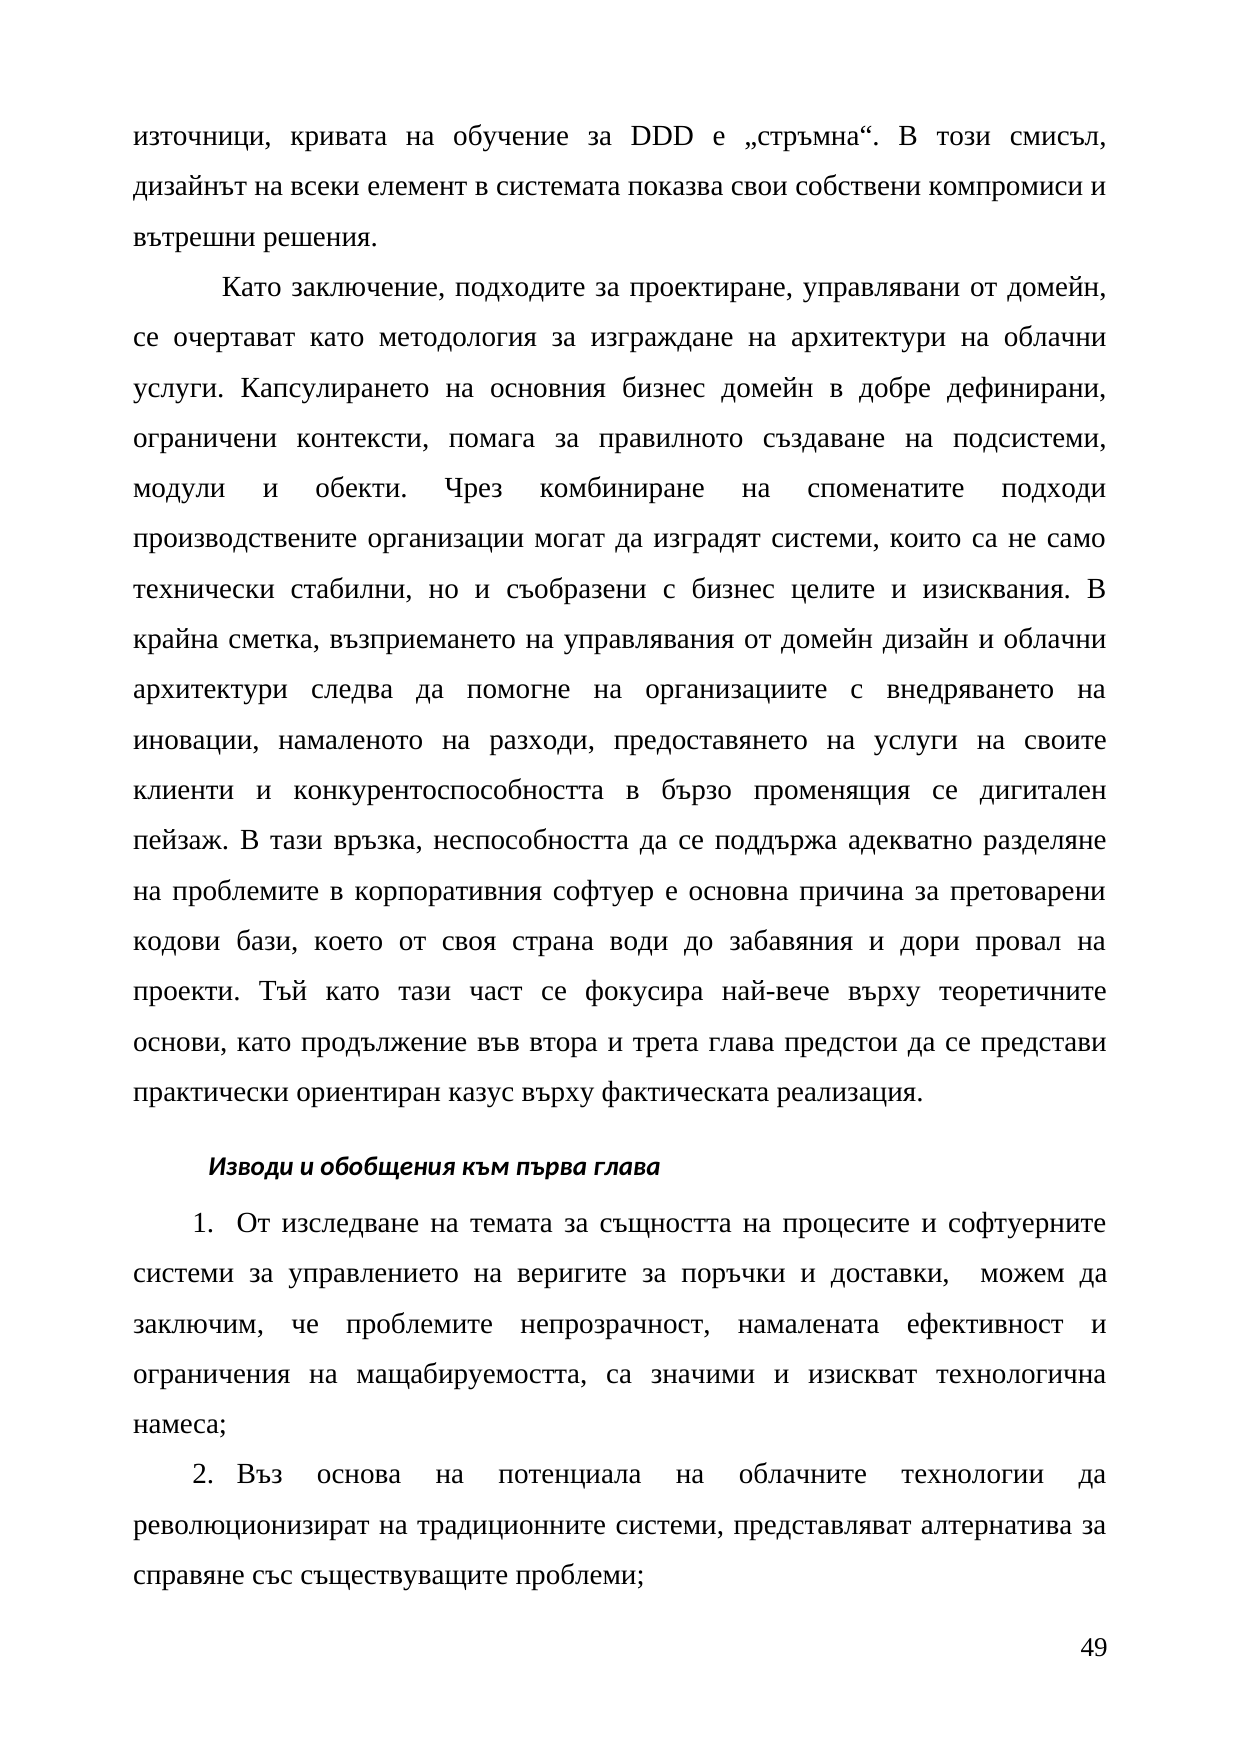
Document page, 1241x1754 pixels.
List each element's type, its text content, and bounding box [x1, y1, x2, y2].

text Като заключение, подходите за проектиране, управлявани от домейн, се очертават като методология за изграждане на архитектури на облачни услуги. Капсулирането на основния бизнес домейн в добре дефинирани, ограничени контексти, помага за правилното създаване на подсистеми, модули и обекти. Чрез комбиниране на споменатите подходи производствените организации могат да изградят системи, които са не само технически стабилни, но и съобразени с бизнес целите и изисквания. В крайна сметка, възприемането на управлявания от домейн дизайн и облачни архитектури следва да помогне на организациите с внедряването на иновации, намаленото на разходи, предоставянето на услуги на своите клиенти и конкурентоспособността в бързо променящия се дигитален пейзаж. В тази връзка, неспособността да се поддържа адекватно разделяне на проблемите в корпоративния софтуер е основна причина за претоварени кодови бази, което от своя страна води до забавяния и дори провал на проекти. Тъй като тази част се фокусира най-вече върху теоретичните основи, като продължение във втора и трета глава предстои да се представи практически ориентиран казус върху фактическата реализация. [133, 269, 1107, 1108]
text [133, 118, 1107, 252]
list От изследване на темата за същността на процесите и софтуерните системи за управлението на веригите за поръчки и доставки, можем да заключим, че проблемите непрозрачност, намалената ефективност и ограничения на мащабируемостта, са значими и изискват технологична намеса; [133, 1205, 1107, 1440]
subtitle Изводи и обобщения към първа глава [133, 1149, 1107, 1182]
list Въз основа на потенциала на облачните технологии да революционизират на традиционните системи, представляват алтернатива за справяне със съществуващите проблеми; [133, 1457, 1107, 1591]
